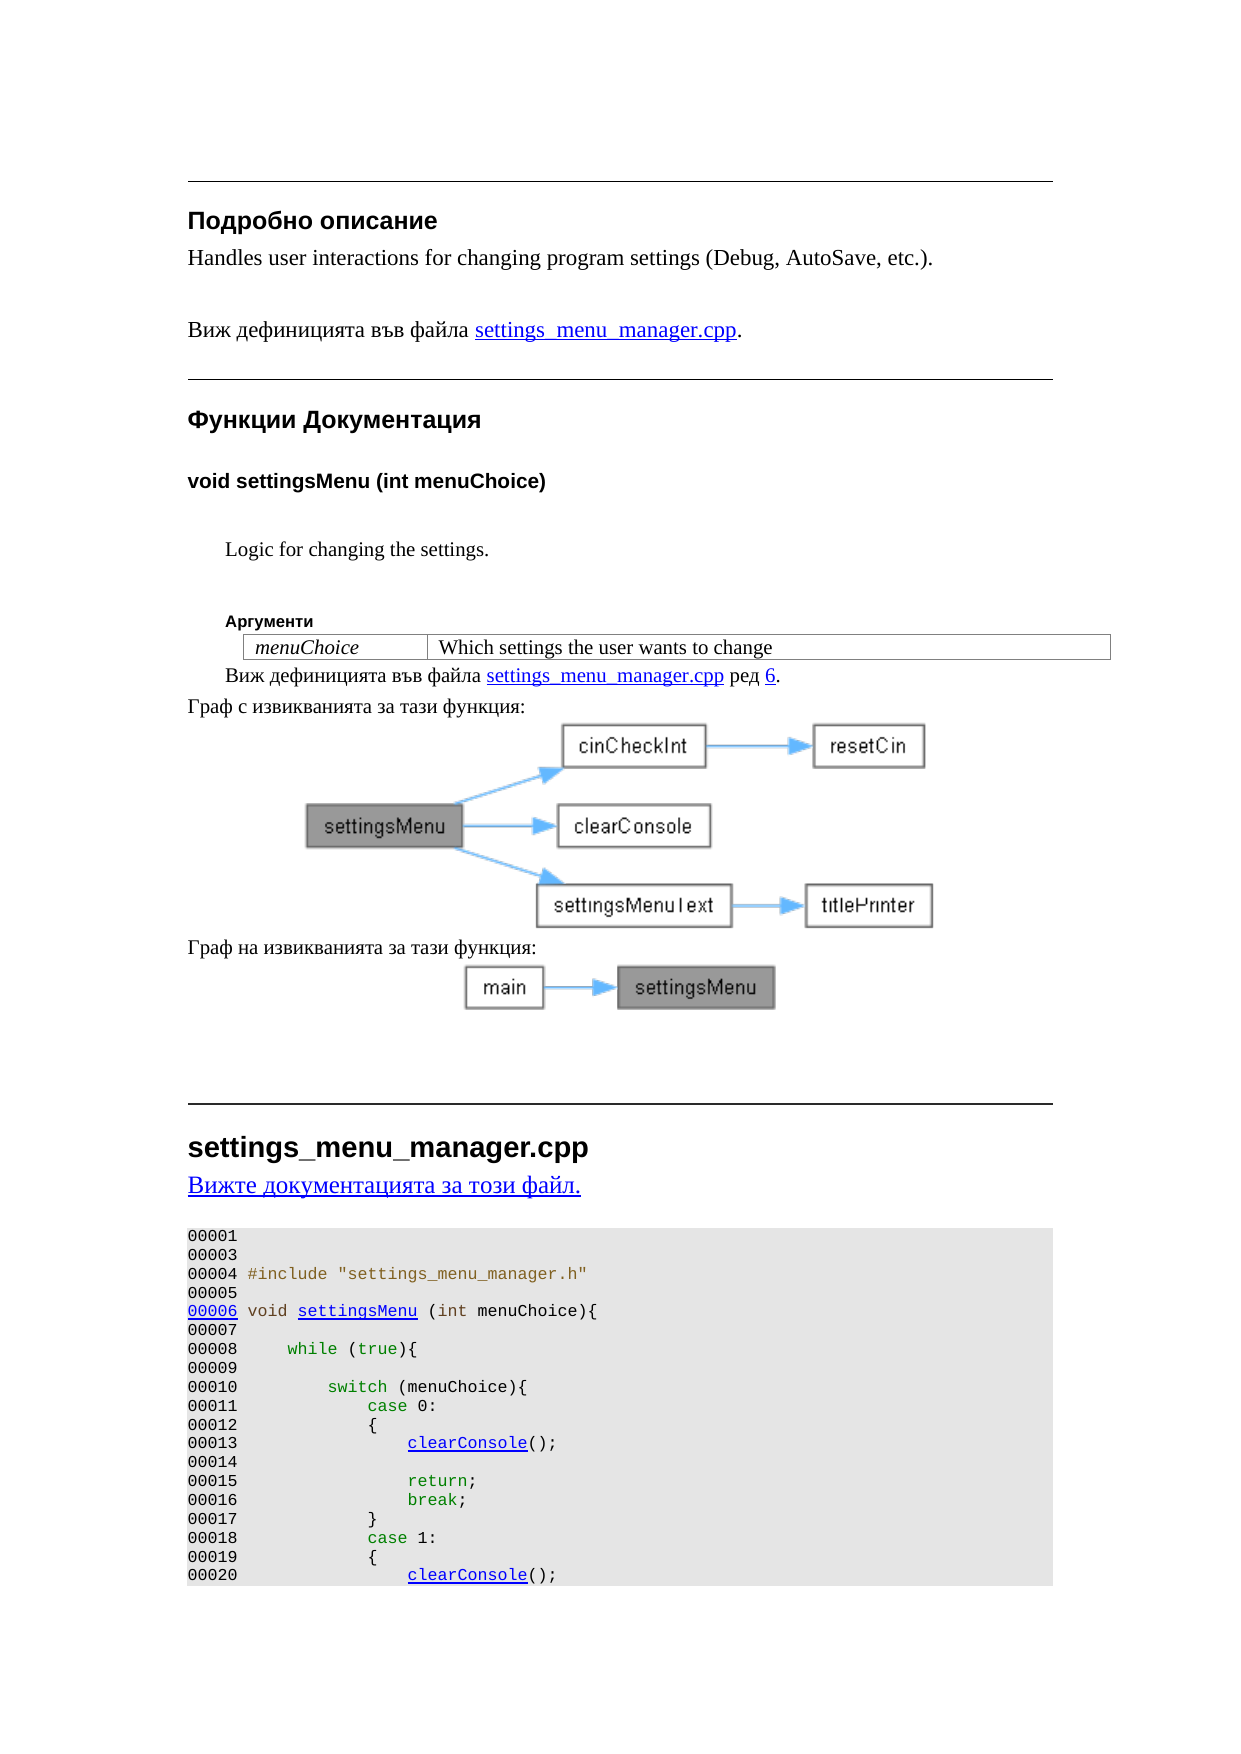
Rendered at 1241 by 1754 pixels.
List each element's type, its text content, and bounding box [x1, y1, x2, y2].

subtitle void settingsMenu (int menuChoice) [187, 465, 1053, 494]
text 00019 { [187, 1548, 1053, 1567]
text 00011 case 0: [187, 1397, 1053, 1416]
text Граф с извикванията за тази функция: [187, 694, 1053, 718]
subtitle Подробно описание [187, 206, 1053, 235]
text Вижте документацията за този файл. [187, 1170, 1053, 1199]
text 00014 [187, 1454, 1053, 1473]
text 00012 { [187, 1416, 1053, 1435]
subtitle settings_menu_manager.cpp [187, 1130, 1053, 1164]
text 00008 while (true){ [187, 1341, 1053, 1359]
text 00010 switch (menuChoice){ [187, 1378, 1053, 1397]
text 00015 return; [187, 1473, 1053, 1492]
picture [299, 717, 941, 936]
list Logic for changing the settings. [225, 536, 1053, 561]
text 00016 break; [187, 1492, 1053, 1510]
text 00018 case 1: [187, 1529, 1053, 1548]
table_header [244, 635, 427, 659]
text 00005 [187, 1284, 1053, 1303]
text 00007 [187, 1322, 1053, 1341]
picture [458, 959, 782, 1016]
list Виж дефиницията във файла settings_menu_manager.cpp ред 6. [225, 663, 1053, 687]
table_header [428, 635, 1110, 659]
text 00017 } [187, 1510, 1053, 1529]
subtitle Аргументи [225, 612, 1053, 631]
text 00001 [187, 1228, 1053, 1246]
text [187, 244, 1053, 271]
text 00013 clearConsole(); [187, 1435, 1053, 1454]
text 00004 #include "settings_menu_manager.h" [187, 1265, 1053, 1284]
text 00003 [187, 1246, 1053, 1265]
text Граф на извикванията за тази функция: [187, 935, 1053, 959]
text Виж дефиницията във файла settings_menu_manager.cpp. [187, 316, 1053, 342]
text 00020 clearConsole(); [187, 1567, 1053, 1586]
subtitle Функции Документация [187, 405, 1053, 434]
text 00006 void settingsMenu (int menuChoice){ [187, 1303, 1053, 1322]
text 00009 [187, 1359, 1053, 1378]
